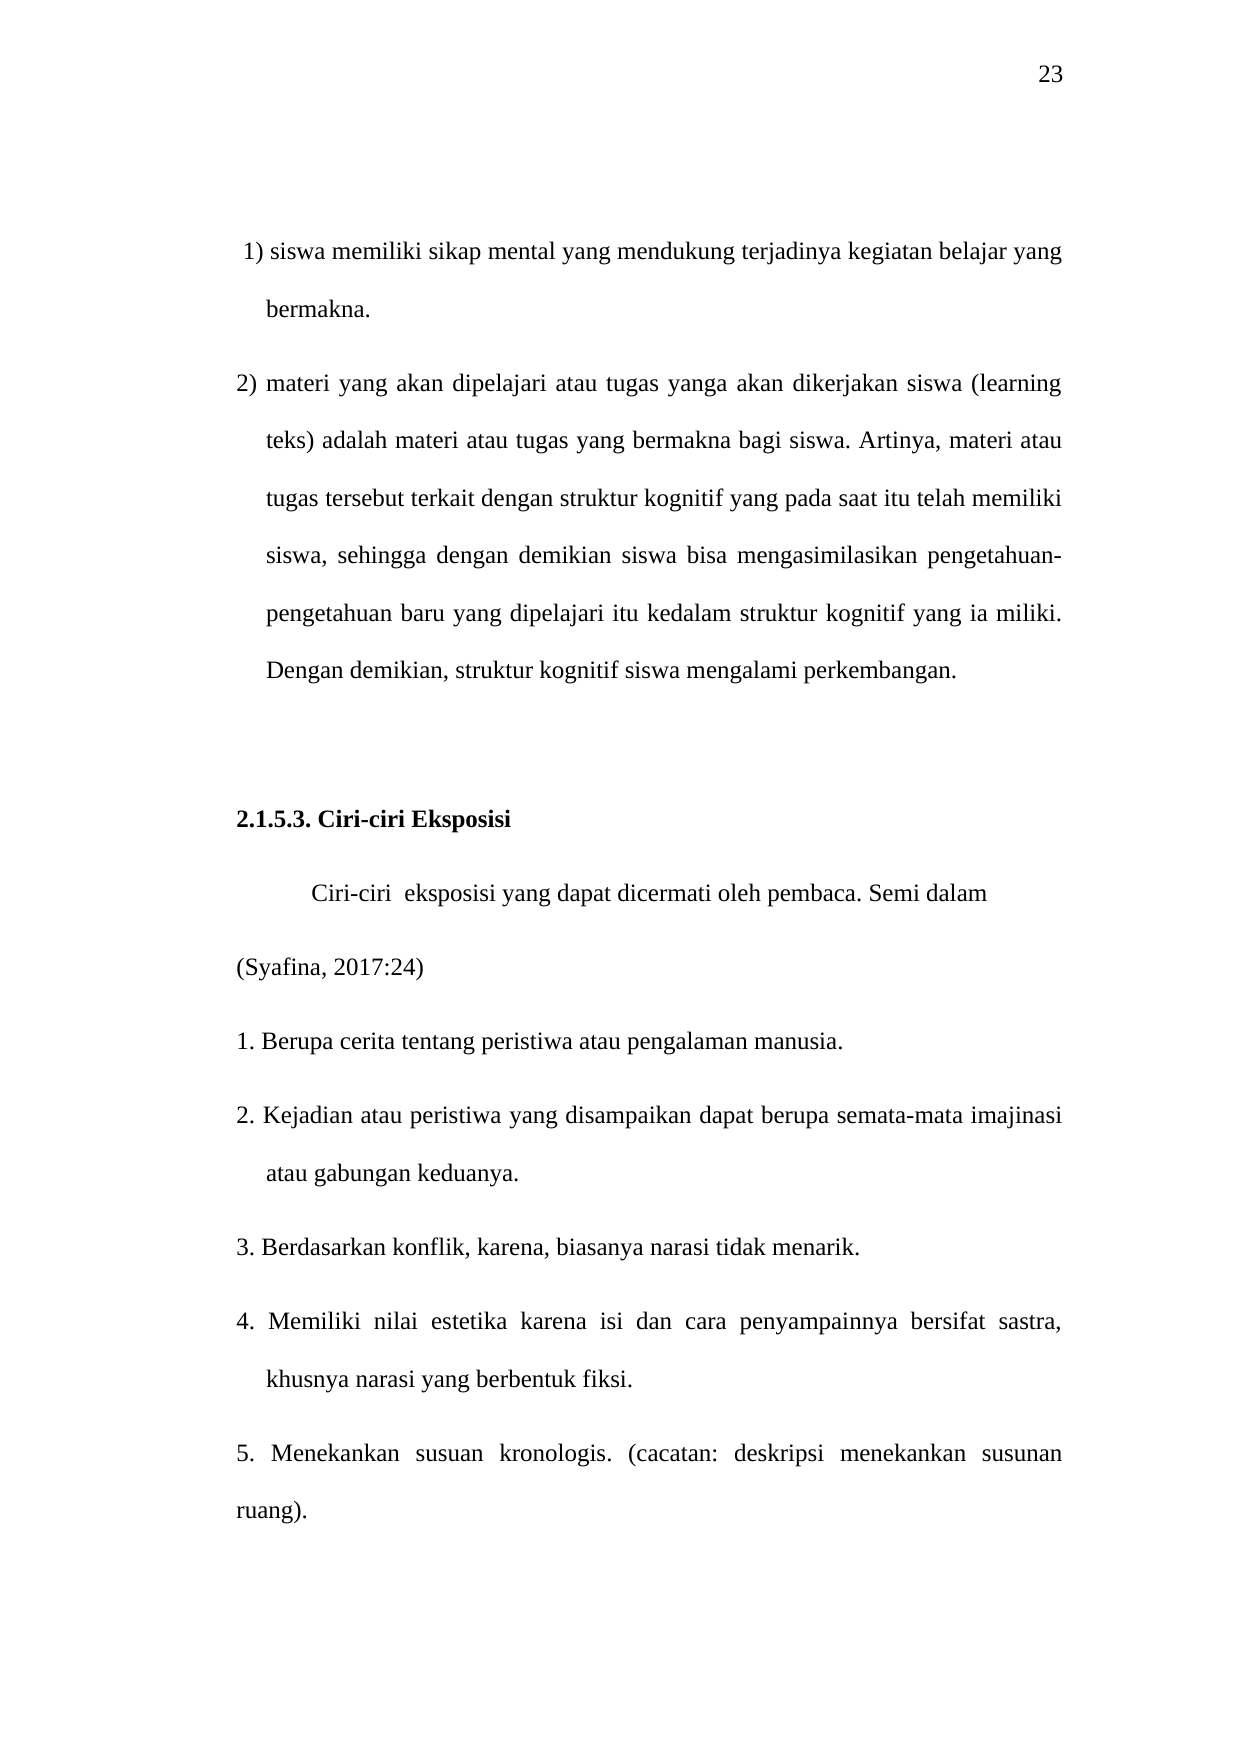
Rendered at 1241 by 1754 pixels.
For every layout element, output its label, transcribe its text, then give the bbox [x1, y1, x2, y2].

text 3. Berdasarkan konflik, karena, biasanya narasi tidak menarik. [236, 1232, 1063, 1261]
text 4. Memiliki nilai estetika karena isi dan cara penyampainnya bersifat sastra, khusnya narasi yang berbentuk fiksi. [236, 1306, 1063, 1392]
text 1. Berupa cerita tentang peristiwa atau pengalaman manusia. [236, 1026, 1063, 1055]
text (Syafina, 2017:24) [236, 952, 1063, 981]
text 5. Menekankan susuan kronologis. (cacatan: deskripsi menekankan susunan ruang). [236, 1438, 1063, 1524]
text 1) siswa memiliki sikap mental yang mendukung terjadinya kegiatan belajar yang bermakna. [236, 236, 1063, 322]
text 2) materi yang akan dipelajari atau tugas yanga akan dikerjakan siswa (learning teks) adalah materi atau tugas yang bermakna bagi siswa. Artinya, materi atau tugas tersebut terkait dengan struktur kognitif yang pada saat itu telah memiliki siswa, sehingga dengan demikian siswa bisa mengasimilasikan pengetahuan-pengetahuan baru yang dipelajari itu kedalam struktur kognitif yang ia miliki. Dengan demikian, struktur kognitif siswa mengalami perkembangan. [236, 368, 1063, 684]
text 2. Kejadian atau peristiwa yang disampaikan dapat berupa semata-mata imajinasi atau gabungan keduanya. [236, 1100, 1063, 1187]
text Ciri-ciri eksposisi yang dapat dicermati oleh pembaca. Semi dalam [236, 878, 1063, 907]
text 2.1.5.3. Ciri-ciri Eksposisi [236, 804, 1063, 832]
